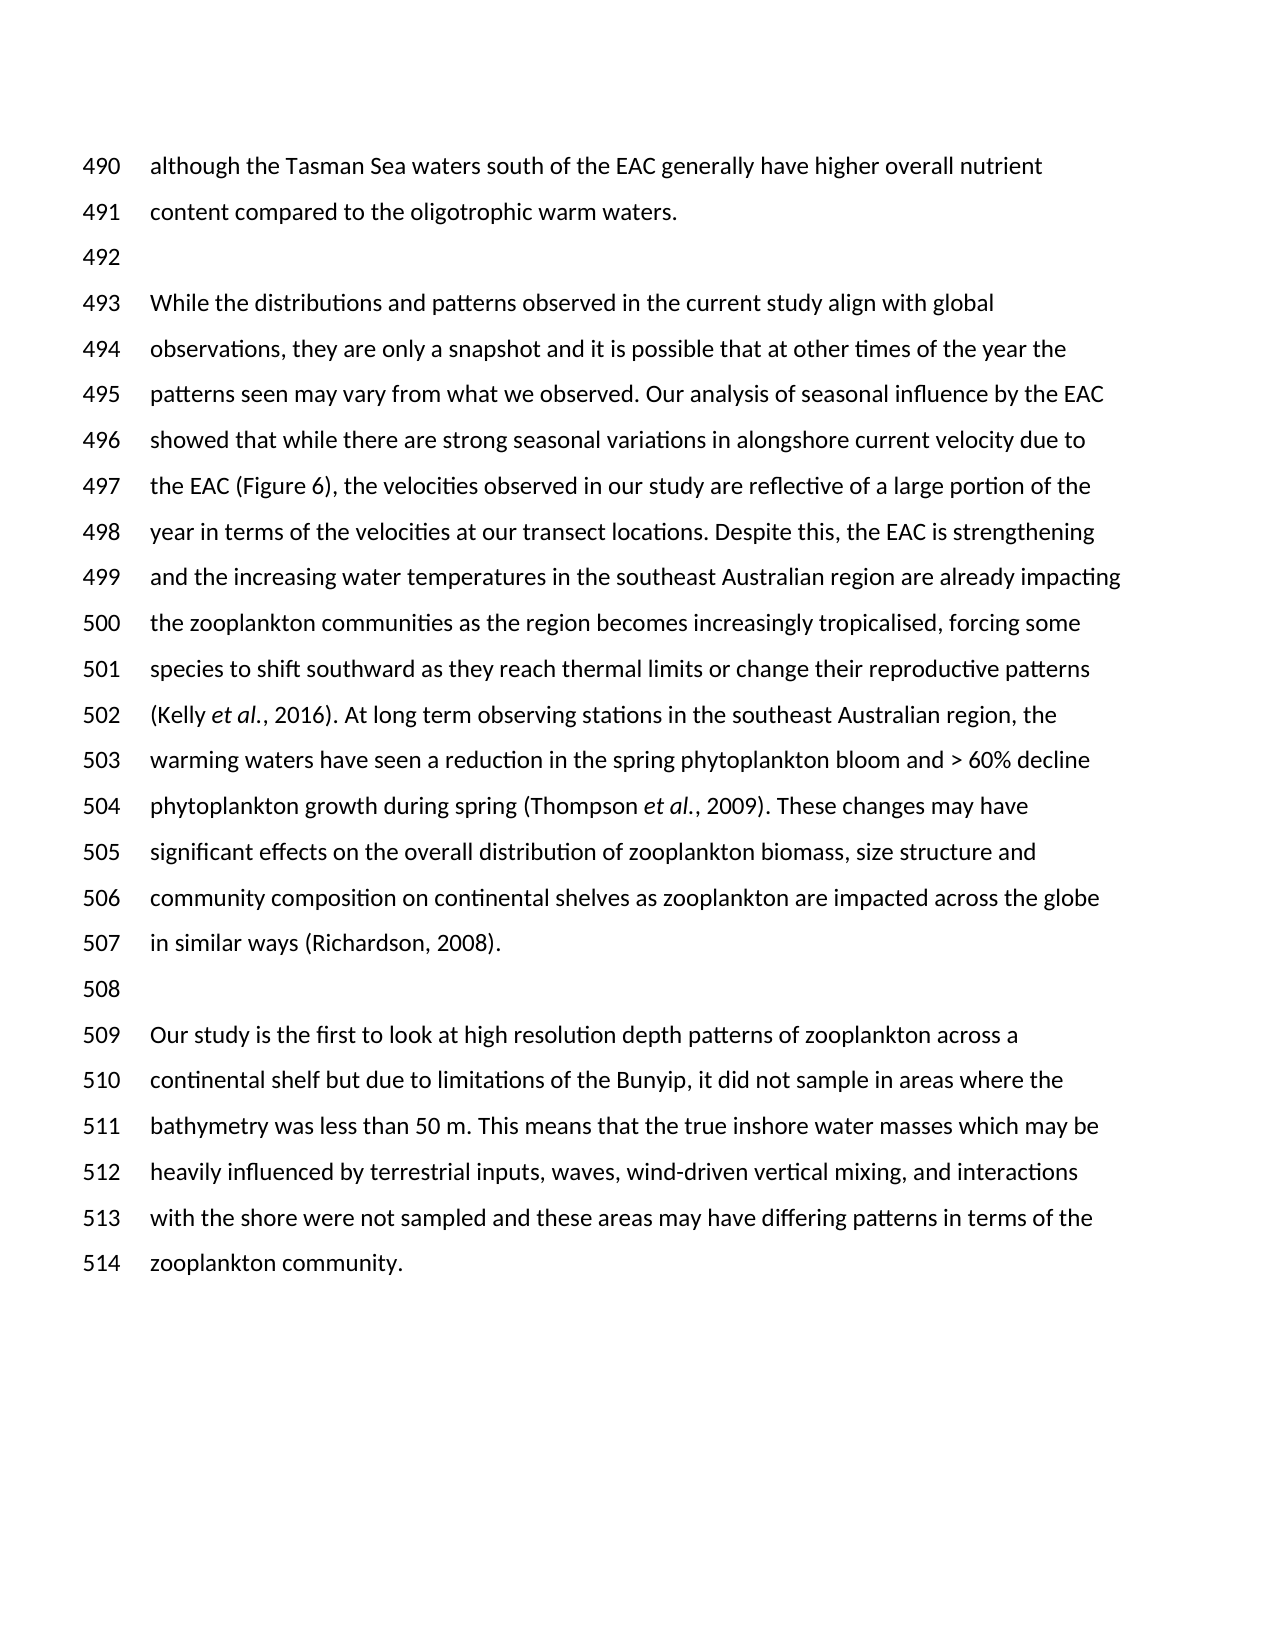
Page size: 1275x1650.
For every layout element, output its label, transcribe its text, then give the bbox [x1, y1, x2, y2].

text Our study is the first to look at high resolution depth patterns of zooplankton across a continental shelf but due to limitations of the Bunyip, it did not sample in areas where the bathymetry was less than 50 m. This means that the true inshore water masses which may be heavily influenced by terrestrial inputs, waves, wind-driven vertical mixing, and interactions with the shore were not sampled and these areas may have differing patterns in terms of the zooplankton community. [150, 1019, 1125, 1278]
text While the distributions and patterns observed in the current study align with global observations, they are only a snapshot and it is possible that at other times of the year the patterns seen may vary from what we observed. Our analysis of seasonal influence by the EAC showed that while there are strong seasonal variations in alongshore current velocity due to the EAC (Figure 6), the velocities observed in our study are reflective of a large portion of the year in terms of the velocities at our transect locations. Despite this, the EAC is strengthening and the increasing water temperatures in the southeast Australian region are already impacting the zooplankton communities as the region becomes increasingly tropicalised, forcing some species to shift southward as they reach thermal limits or change their reproductive patterns (Kelly et al., 2016). At long term observing stations in the southeast Australian region, the warming waters have seen a reduction in the spring phytoplankton bloom and > 60% decline phytoplankton growth during spring (Thompson et al., 2009). These changes may have significant effects on the overall distribution of zooplankton biomass, size structure and community composition on continental shelves as zooplankton are impacted across the globe in similar ways (Richardson, 2008). [150, 287, 1125, 958]
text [150, 150, 1125, 226]
